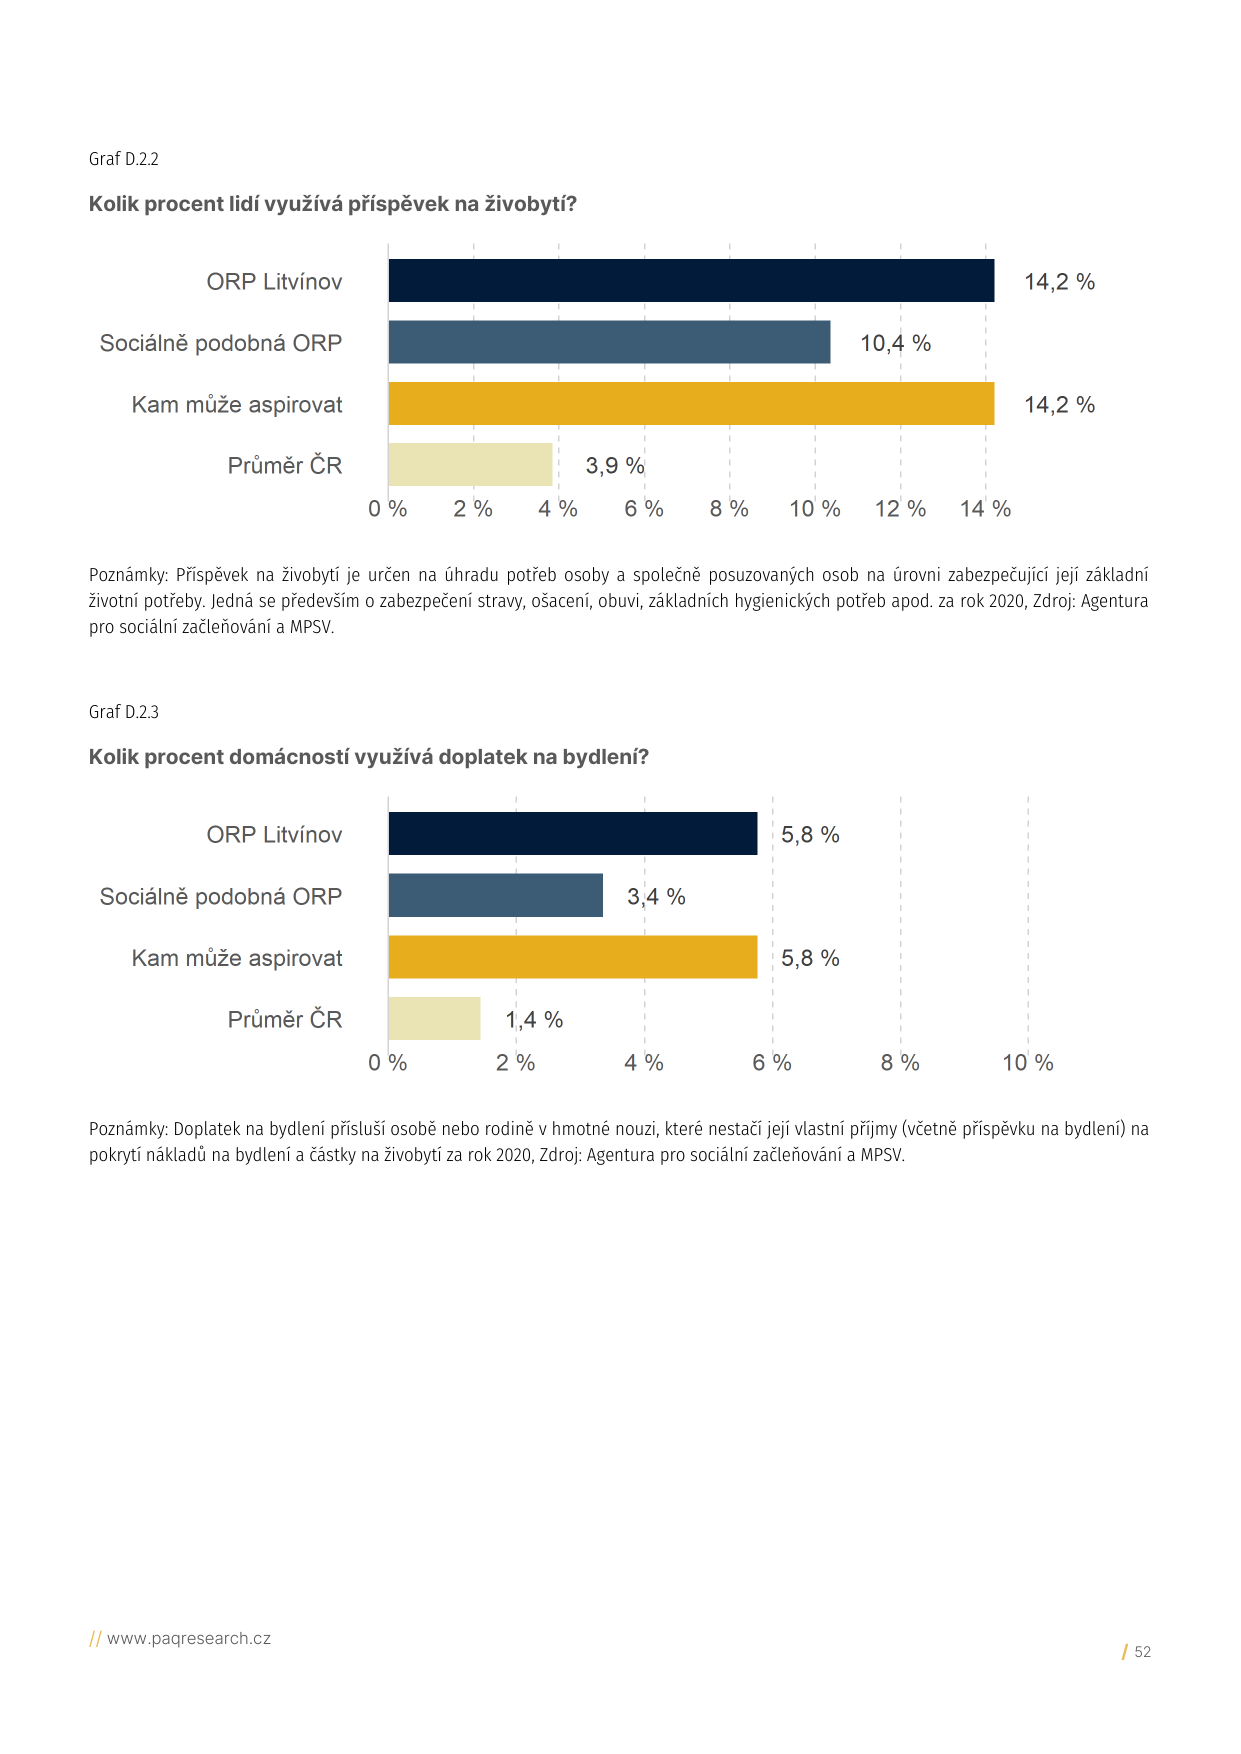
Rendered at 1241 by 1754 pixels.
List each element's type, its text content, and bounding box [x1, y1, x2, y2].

text Poznámky: Doplatek na bydlení přísluší osobě nebo rodině v hmotné nouzi, které nestačí její vlastní příjmy (včetně příspěvku na bydlení) na pokrytí nákladů na bydlení a částky na živobytí za rok 2020, Zdroj: Agentura pro sociální začleňování a MPSV. [89, 1118, 1152, 1166]
picture [88, 769, 1139, 1102]
text Kolik procent domácností využívá doplatek na bydlení? [89, 739, 1152, 770]
text Poznámky: Příspěvek na živobytí je určen na úhradu potřeb osoby a společně posuzovaných osob na úrovni zabezpečující její základní životní potřeby. Jedná se především o zabezpečení stravy, ošacení, obuvi, základních hygienických potřeb apod. za rok 2020, Zdroj: Agentura pro sociální začleňování a MPSV. [89, 564, 1152, 638]
text Graf D.2.2 [89, 148, 1152, 170]
text Kolik procent lidí využívá příspěvek na živobytí? [89, 186, 1152, 216]
picture [88, 216, 1139, 548]
text Graf D.2.3 [89, 701, 1152, 724]
